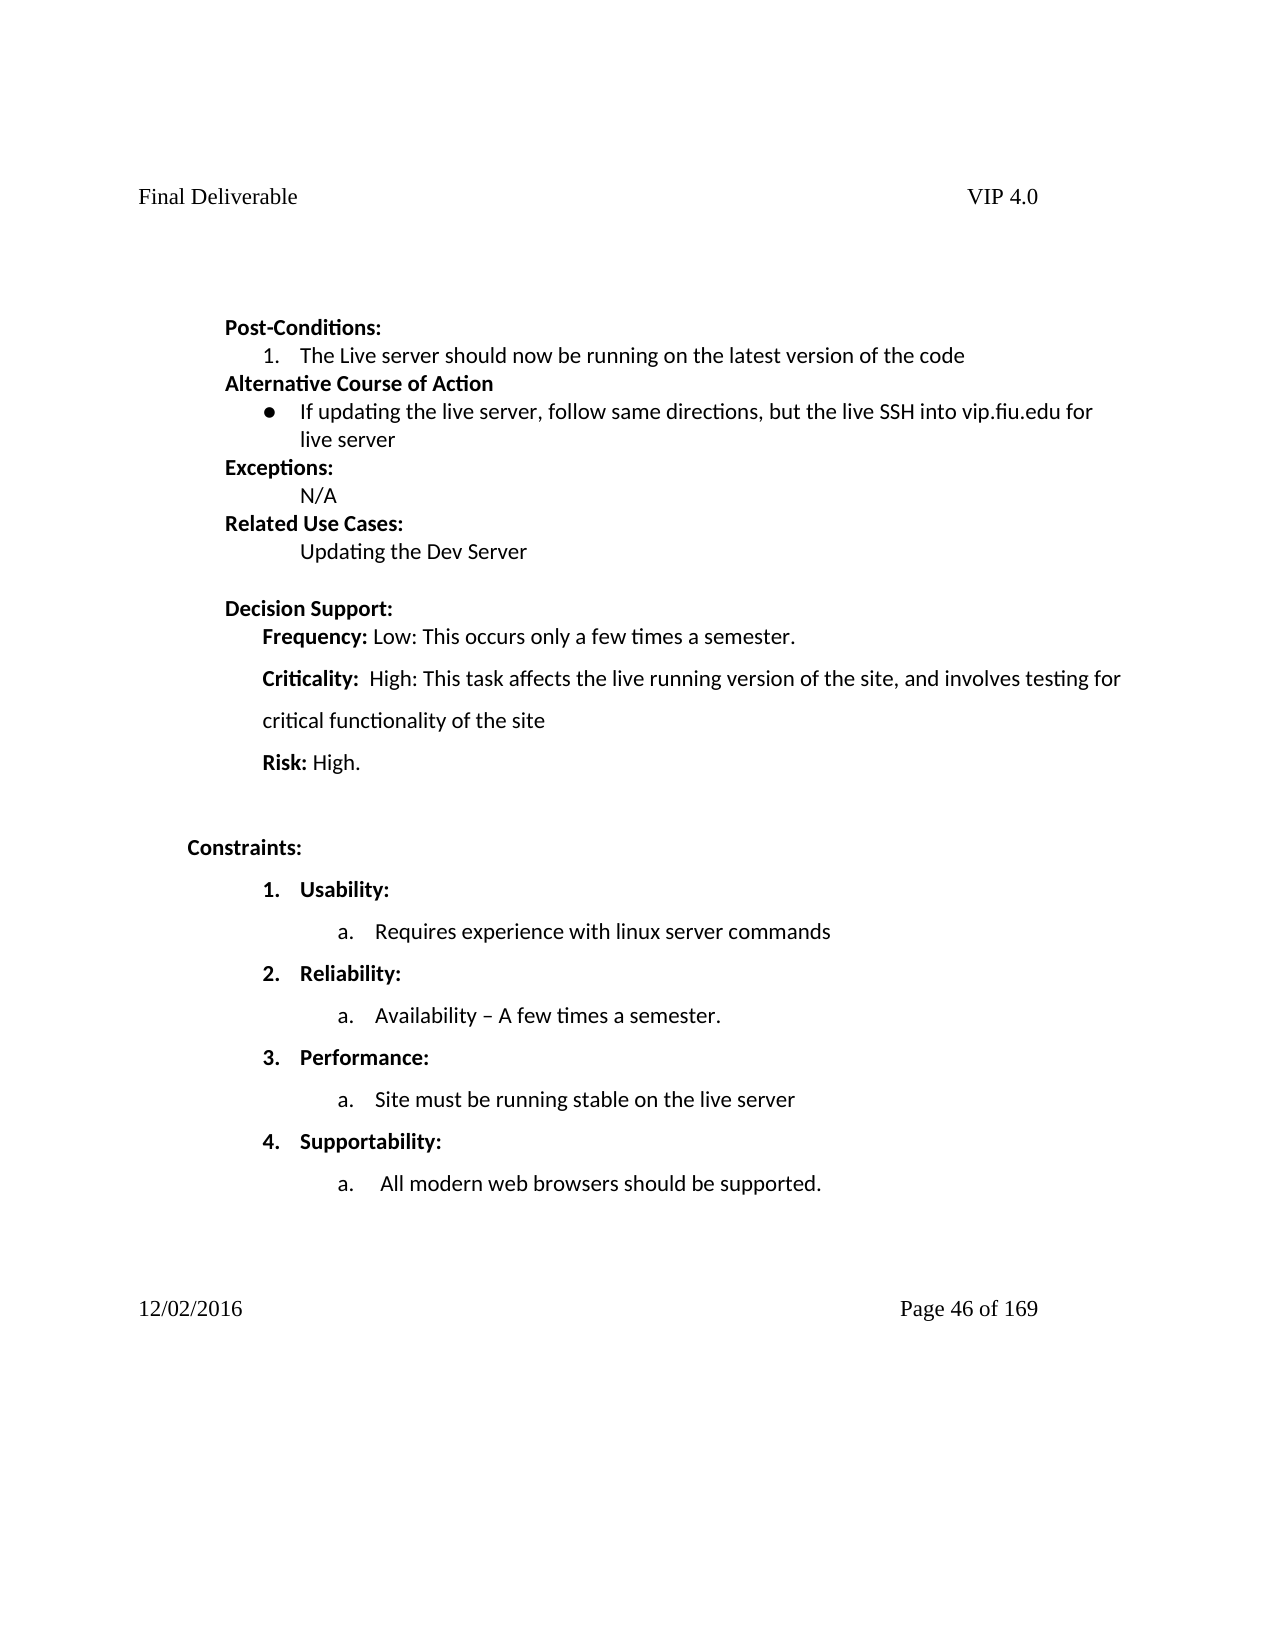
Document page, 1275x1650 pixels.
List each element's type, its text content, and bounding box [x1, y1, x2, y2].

text Constraints: [187, 833, 1125, 861]
text Exceptions: [150, 453, 1125, 481]
text Updating the Dev Server [150, 537, 1125, 565]
text Alternative Course of Action [150, 369, 1125, 397]
list Requires experience with linux server commands [337, 917, 1125, 945]
text Criticality: High: This task affects the live running version of the site, and involves testing for critical functionality of the site [262, 664, 1125, 734]
list If updating the live server, follow same directions, but the live SSH into vip.fiu.edu for live server [262, 397, 1125, 453]
list Supportability: [262, 1127, 1125, 1155]
list Performance: [262, 1043, 1125, 1071]
list Site must be running stable on the live server [337, 1085, 1125, 1113]
text Risk: High. [262, 748, 1125, 776]
list Reliability: [262, 959, 1125, 987]
text Related Use Cases: [150, 509, 1125, 537]
list The Live server should now be running on the latest version of the code [262, 341, 1125, 369]
text Decision Support: [150, 594, 1125, 622]
list All modern web browsers should be supported. [337, 1169, 1125, 1197]
text Frequency: Low: This occurs only a few times a semester. [262, 622, 1125, 650]
list Usability: [262, 875, 1125, 903]
text N/A [150, 481, 1125, 509]
text Post-Conditions: [150, 313, 1125, 341]
list Availability – A few times a semester. [337, 1001, 1125, 1029]
